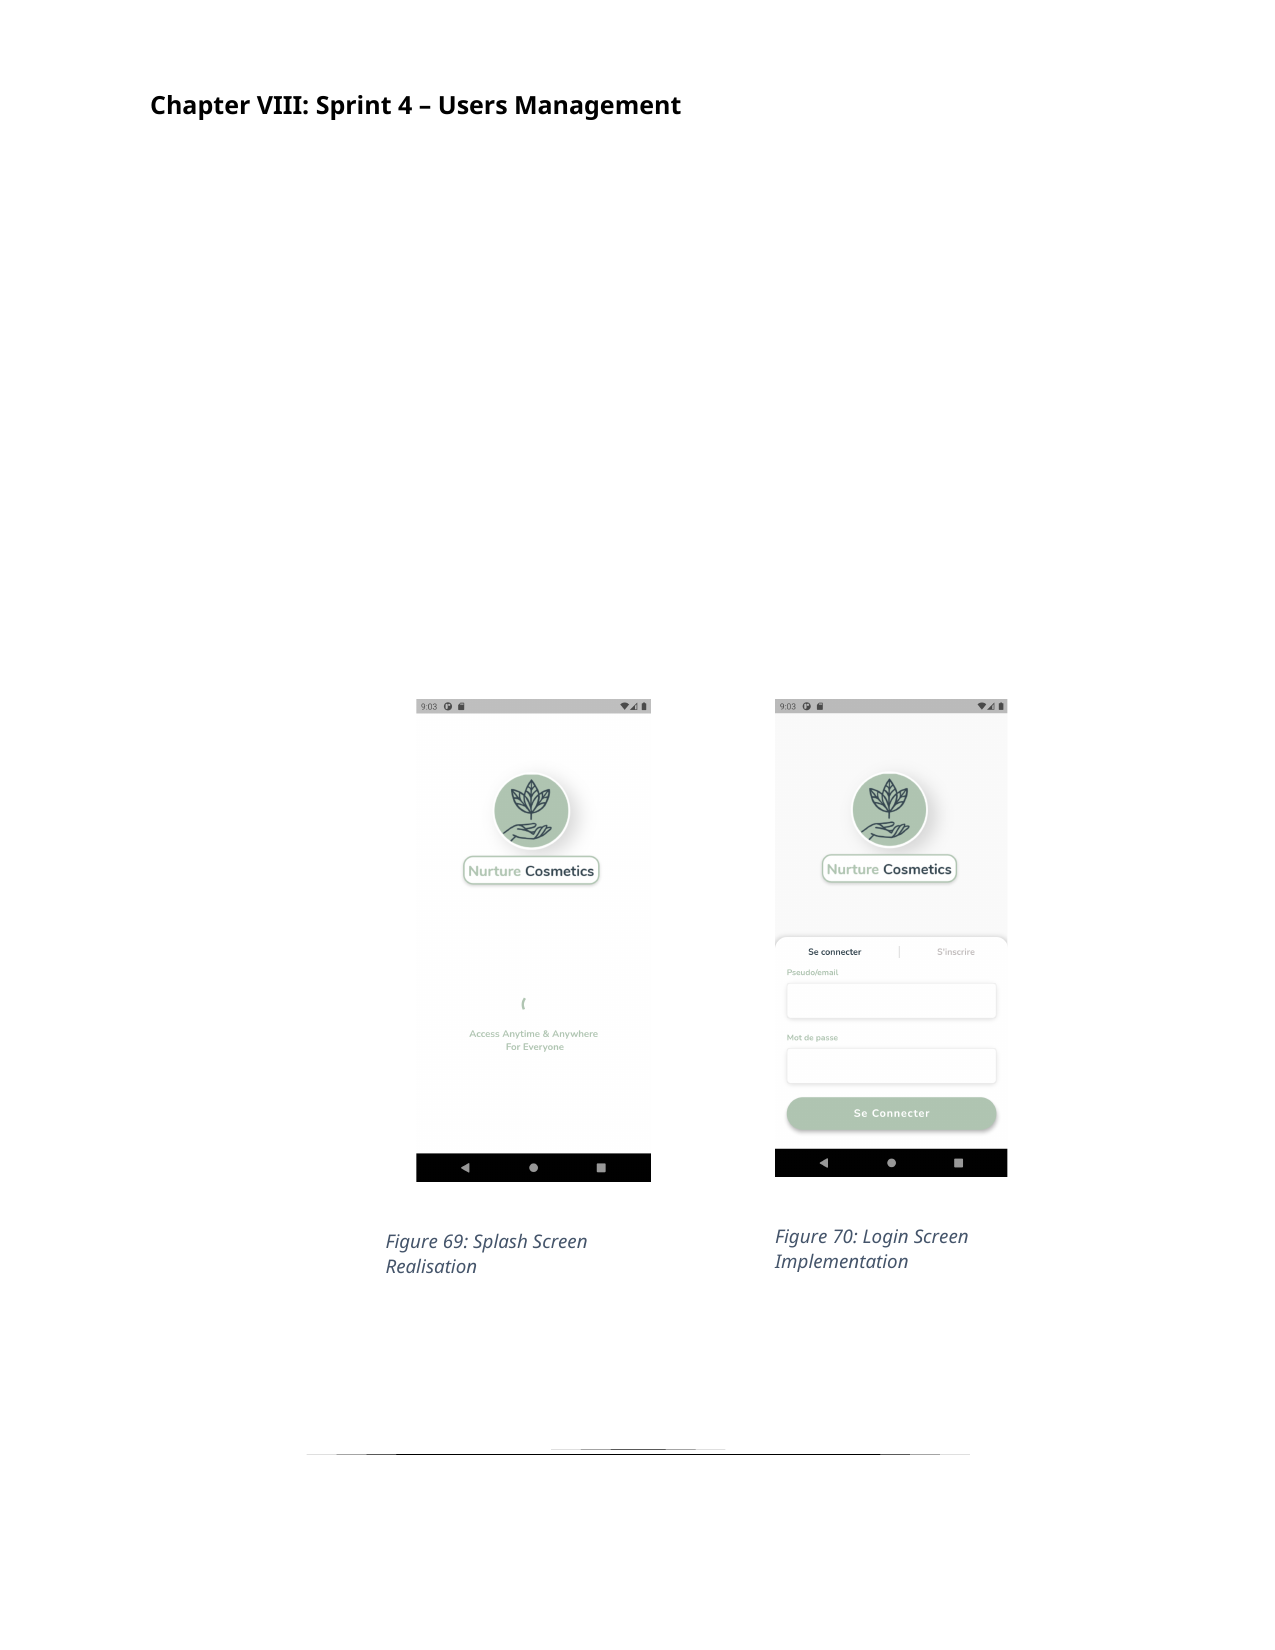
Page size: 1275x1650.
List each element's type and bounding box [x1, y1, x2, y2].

picture [416, 699, 651, 1182]
picture [775, 699, 1008, 1177]
